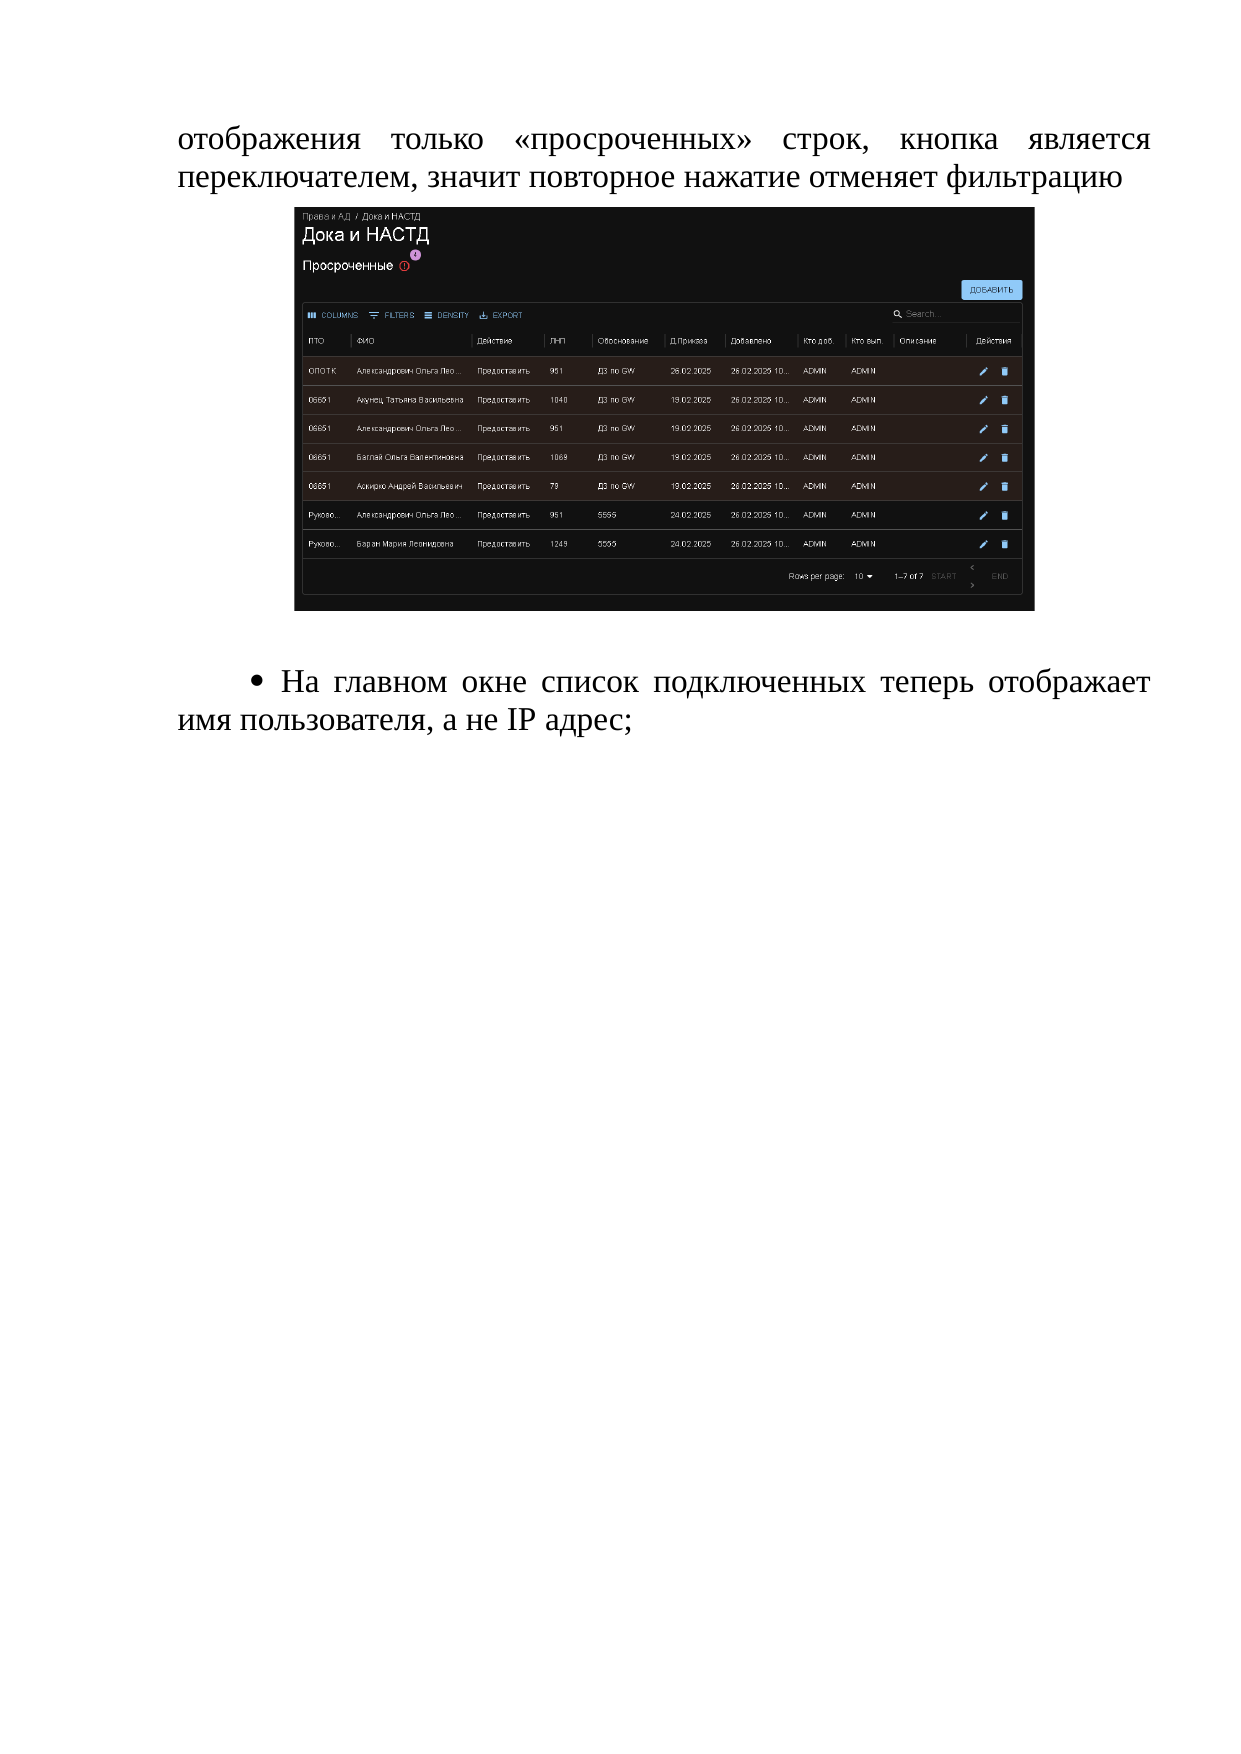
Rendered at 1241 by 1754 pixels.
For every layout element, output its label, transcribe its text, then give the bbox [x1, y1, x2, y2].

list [177, 118, 1152, 195]
list На главном окне список подключенных теперь отображает имя пользователя, а не IP адрес; [177, 661, 1152, 738]
picture [294, 207, 1035, 611]
